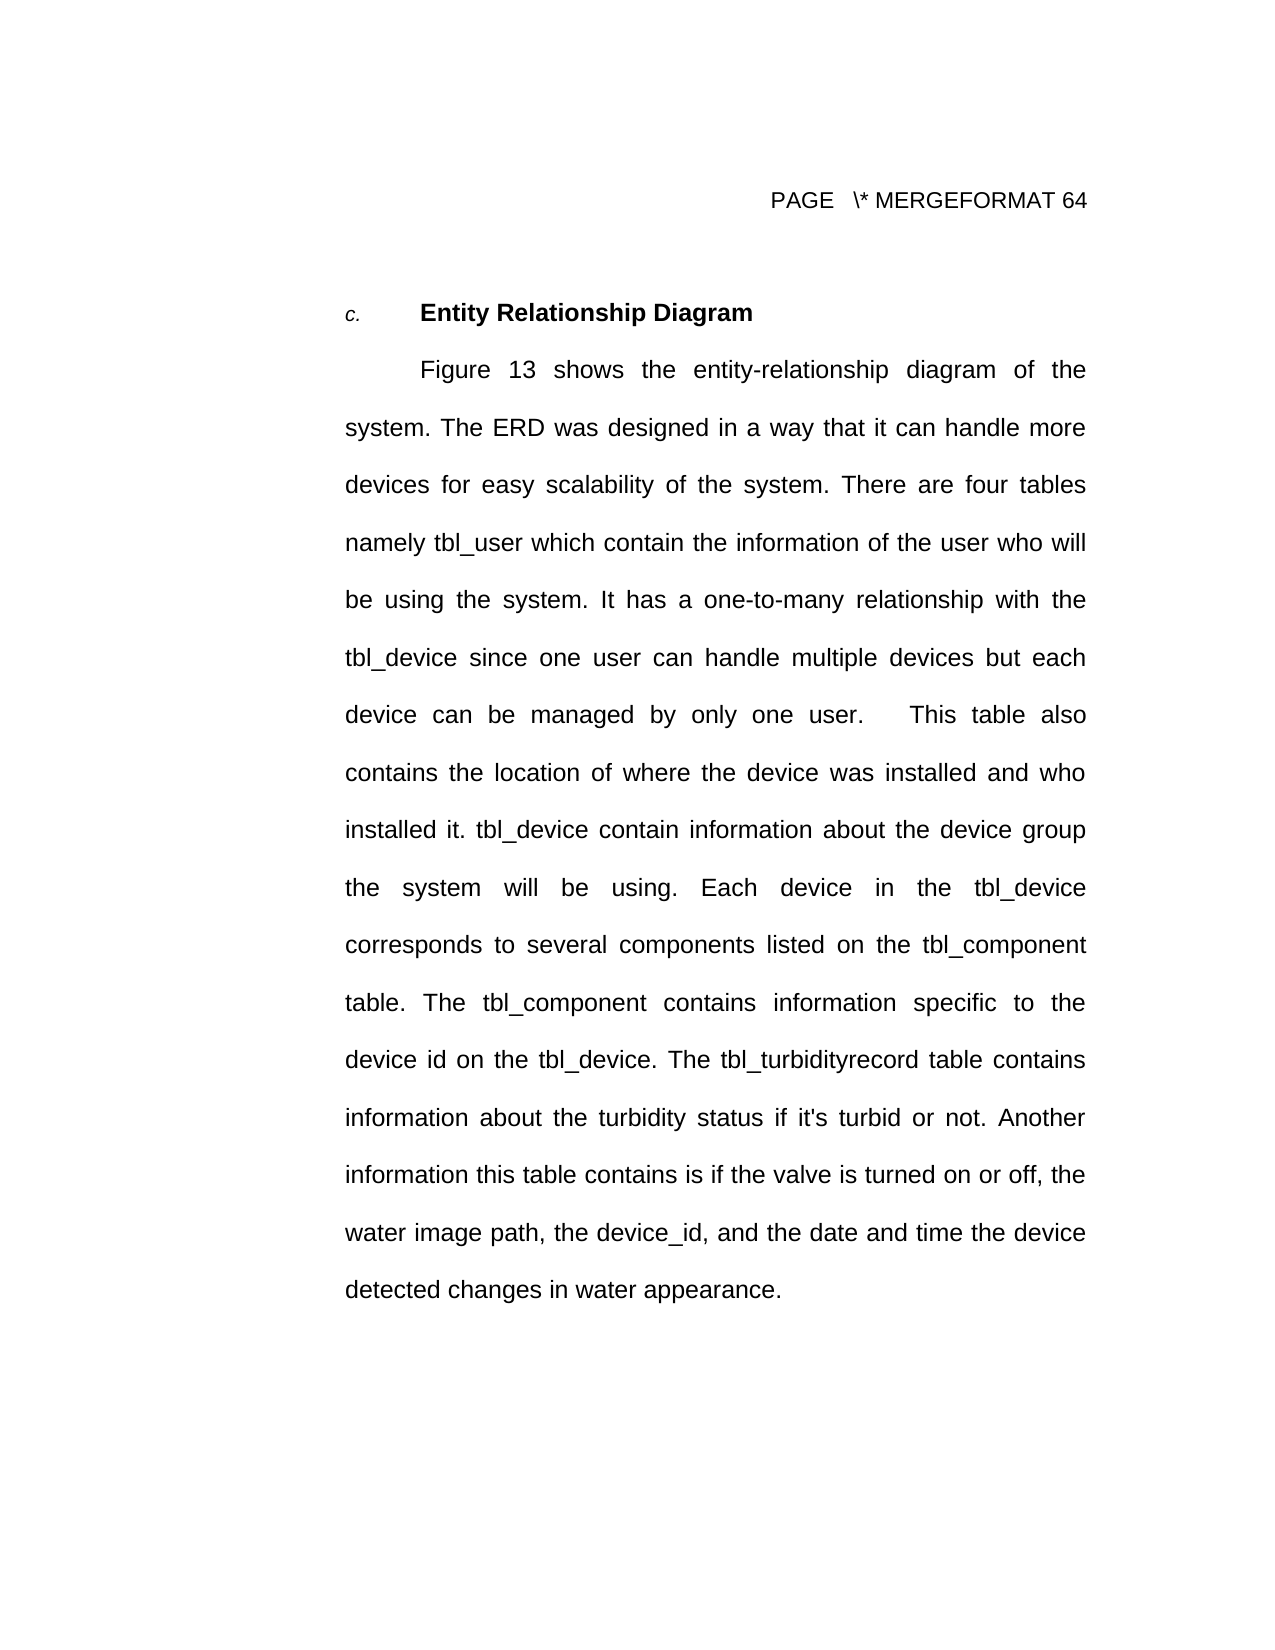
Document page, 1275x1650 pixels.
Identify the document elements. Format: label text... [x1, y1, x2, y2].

list Entity Relationship Diagram [270, 298, 1087, 326]
text Figure 13 shows the entity-relationship diagram of the system. The ERD was designed in a way that it can handle more devices for easy scalability of the system. There are four tables namely tbl_user which contain the information of the user who will be using the system. It has a one-to-many relationship with the tbl_device since one user can handle multiple devices but each device can be managed by only one user. This table also contains the location of where the device was installed and who installed it. tbl_device contain information about the device group the system will be using. Each device in the tbl_device corresponds to several components listed on the tbl_component table. The tbl_component contains information specific to the device id on the tbl_device. The tbl_turbidityrecord table contains information about the turbidity status if it's turbid or not. Another information this table contains is if the valve is turned on or off, the water image path, the device_id, and the date and time the device detected changes in water appearance. [345, 355, 1087, 1304]
